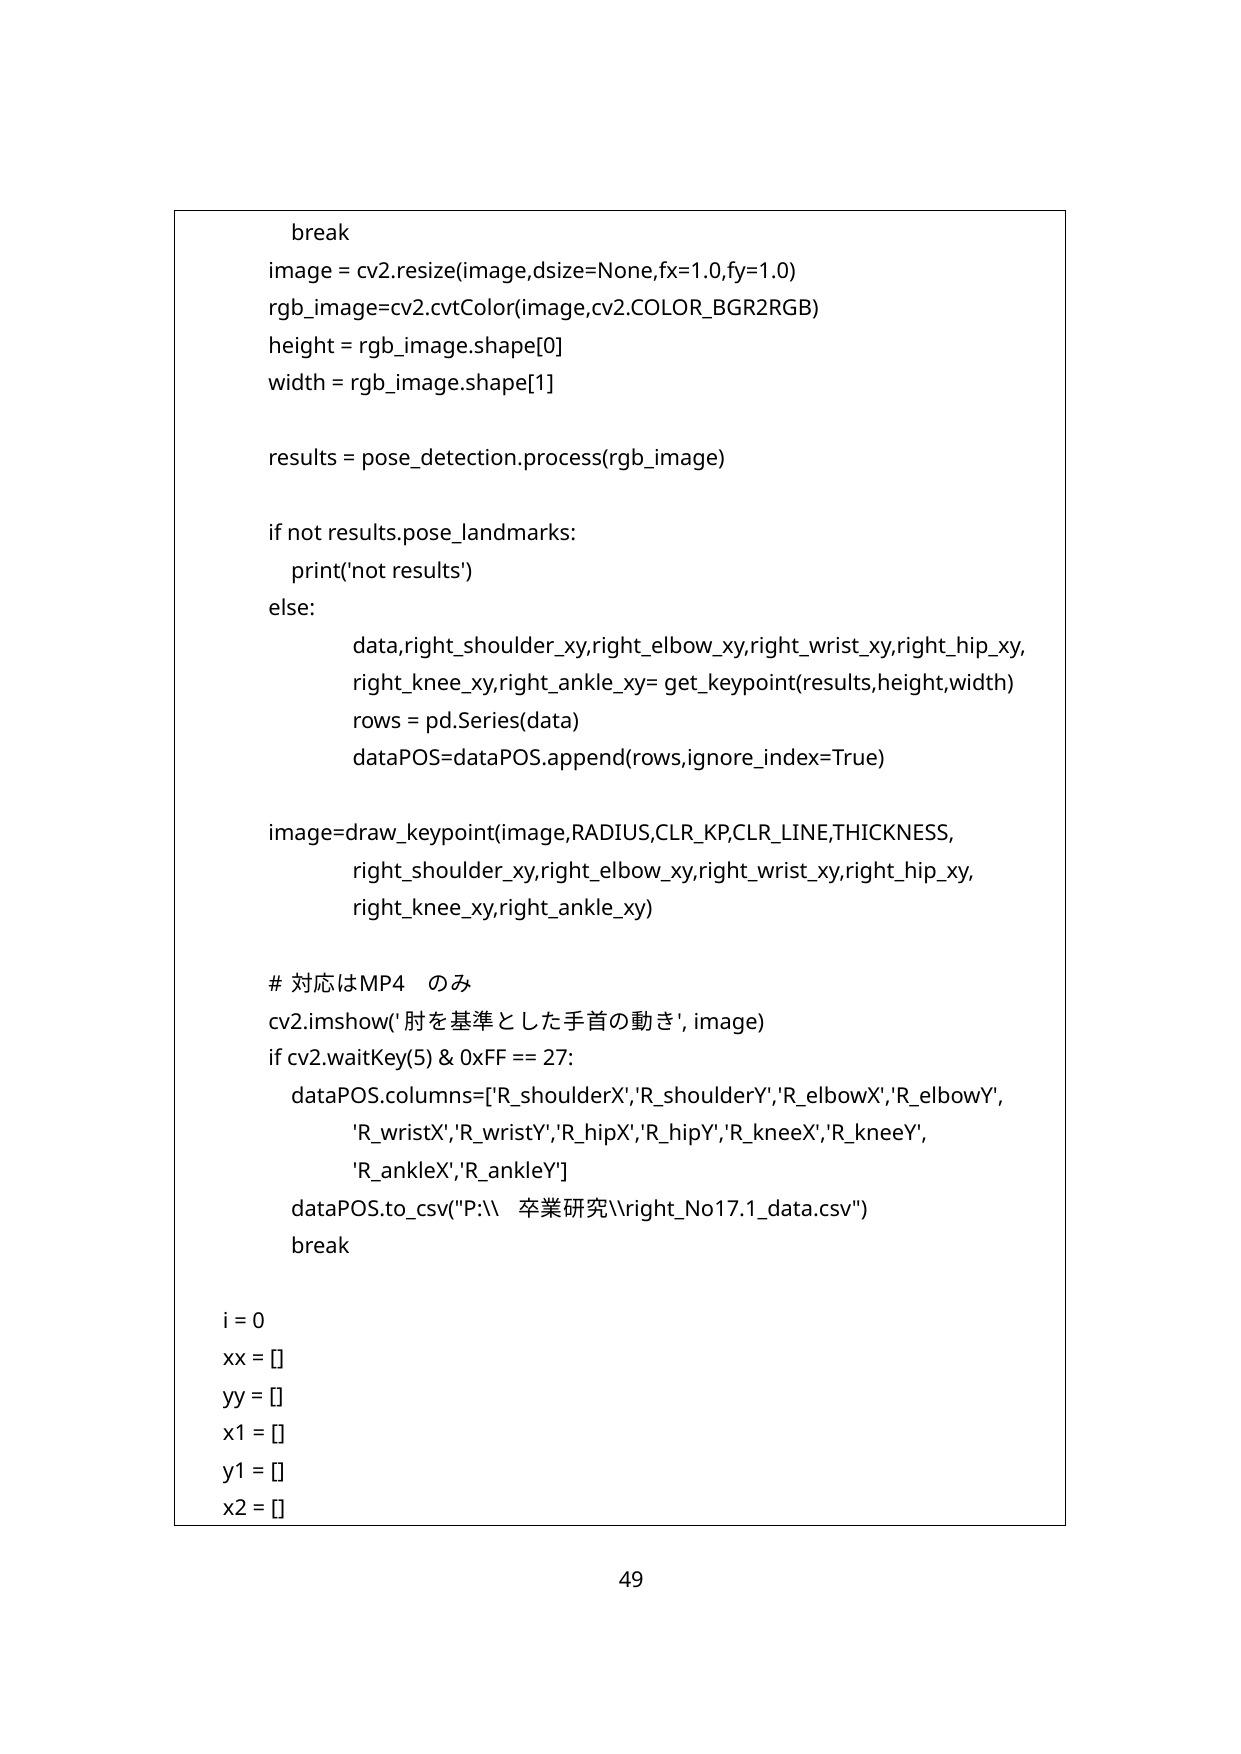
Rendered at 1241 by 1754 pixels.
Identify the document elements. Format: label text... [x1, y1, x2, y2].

text right_shoulder_xy,right_elbow_xy,right_wrist_xy,right_hip_xy, [177, 851, 1063, 888]
text y1 = [] [177, 1451, 1063, 1488]
text results = pose_detection.process(rgb_image) [177, 438, 1063, 476]
text x1 = [] [177, 1413, 1063, 1451]
text i = 0 [177, 1301, 1063, 1338]
text 'R_ankleX','R_ankleY'] [177, 1151, 1063, 1188]
text break [177, 1226, 1063, 1263]
text if not results.pose_landmarks: [177, 513, 1063, 551]
text dataPOS.to_csv("P:\\卒業研究\\right_No17.1_data.csv") [177, 1188, 1063, 1226]
text height = rgb_image.shape[0] [177, 326, 1063, 363]
text cv2.imshow('肘を基準とした手首の動き', image) [177, 1001, 1063, 1038]
text dataPOS.columns=['R_shoulderX','R_shoulderY','R_elbowX','R_elbowY', [177, 1076, 1063, 1113]
text image = cv2.resize(image,dsize=None,fx=1.0,fy=1.0) [177, 251, 1063, 288]
text yy = [] [177, 1376, 1063, 1413]
text x2 = [] [177, 1488, 1063, 1525]
text width = rgb_image.shape[1] [177, 363, 1063, 401]
text data,right_shoulder_xy,right_elbow_xy,right_wrist_xy,right_hip_xy, [177, 626, 1063, 663]
text break [175, 211, 1065, 251]
text dataPOS=dataPOS.append(rows,ignore_index=True) [177, 738, 1063, 776]
text if cv2.waitKey(5) & 0xFF == 27: [177, 1038, 1063, 1076]
text right_knee_xy,right_ankle_xy) [177, 888, 1063, 926]
text else: [177, 588, 1063, 626]
text rows = pd.Series(data) [177, 701, 1063, 738]
text #対応はMP4のみ [177, 963, 1063, 1001]
text 'R_wristX','R_wristY','R_hipX','R_hipY','R_kneeX','R_kneeY', [177, 1113, 1063, 1151]
text rgb_image=cv2.cvtColor(image,cv2.COLOR_BGR2RGB) [177, 288, 1063, 326]
text image=draw_keypoint(image,RADIUS,CLR_KP,CLR_LINE,THICKNESS, [177, 813, 1063, 851]
text right_knee_xy,right_ankle_xy= get_keypoint(results,height,width) [177, 663, 1063, 701]
text print('not results') [177, 551, 1063, 588]
text xx = [] [177, 1338, 1063, 1376]
